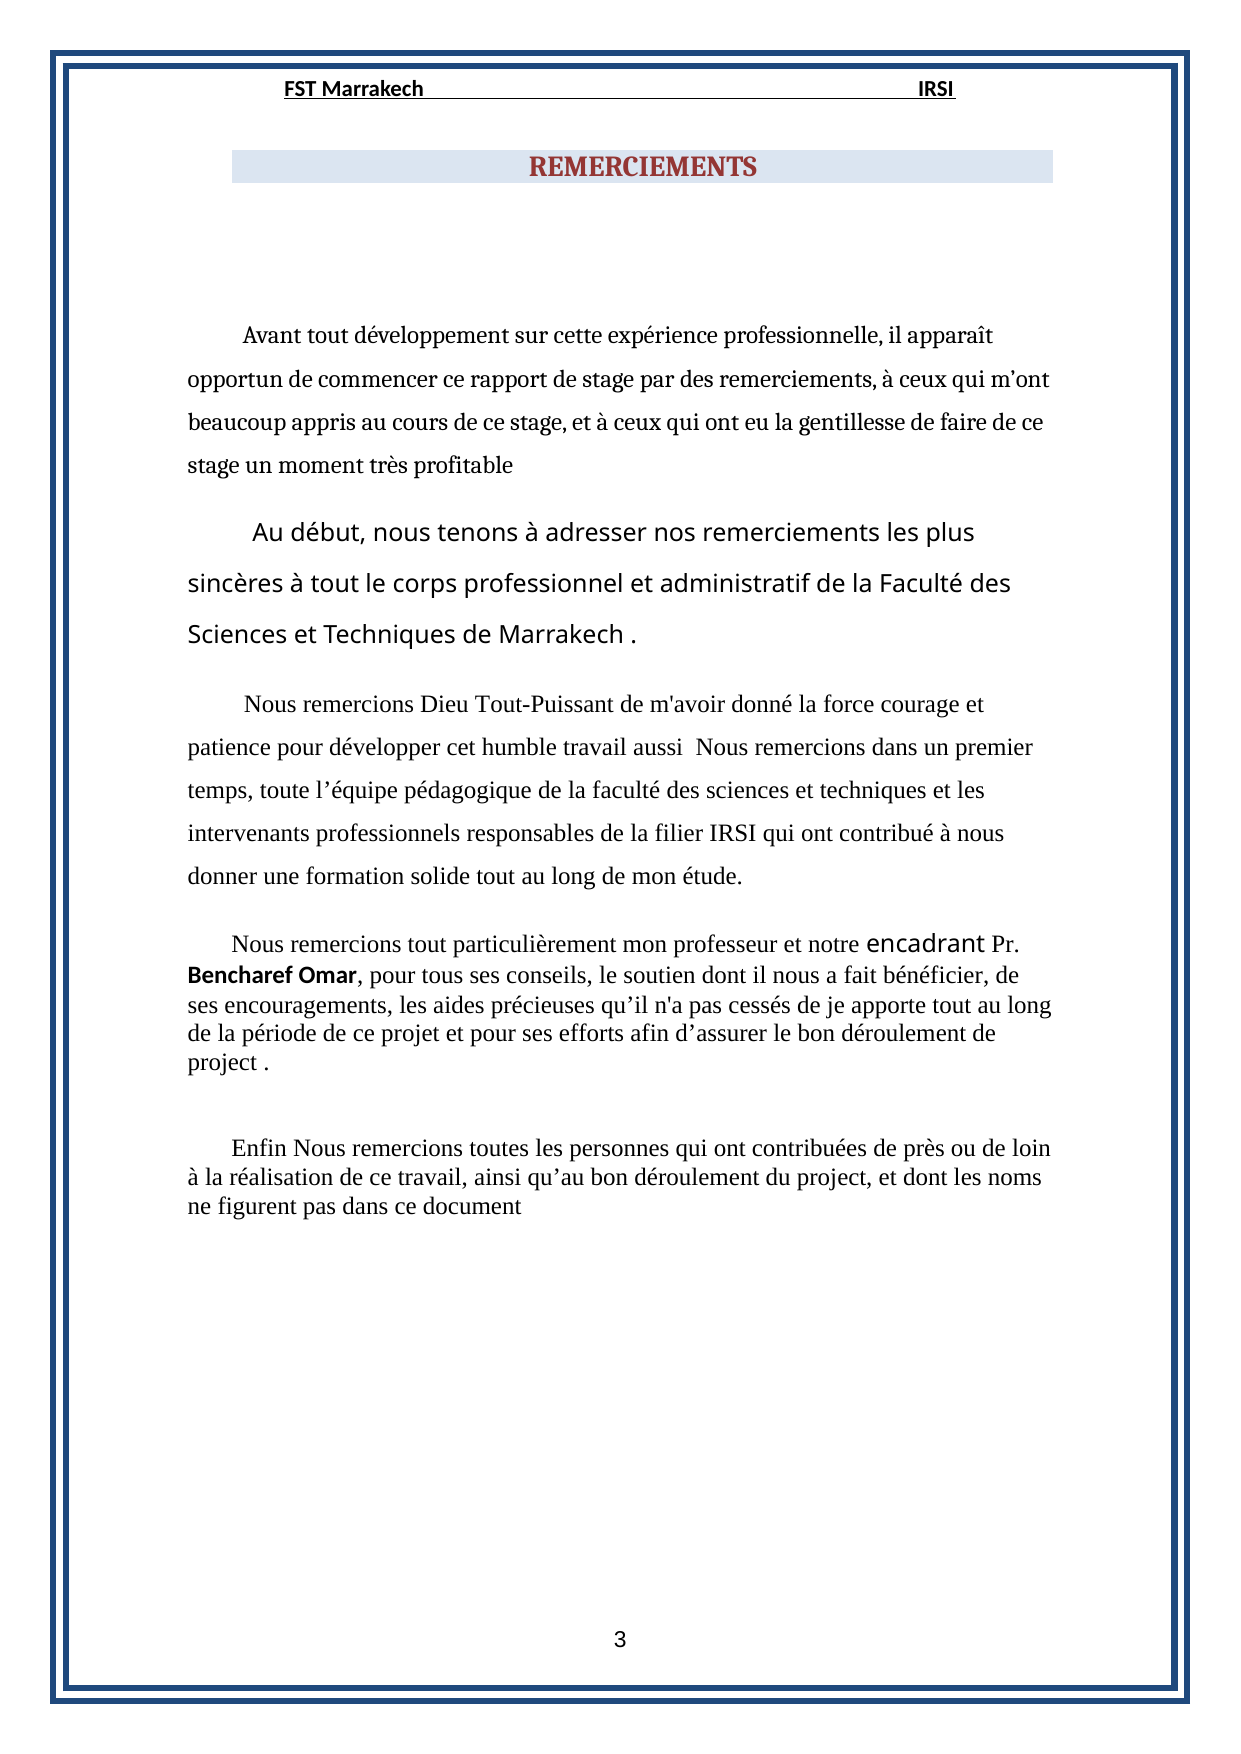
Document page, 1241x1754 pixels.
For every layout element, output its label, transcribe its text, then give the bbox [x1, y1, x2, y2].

text Enfin Nous remercions toutes les personnes qui ont contribuées de près ou de loin à la réalisation de ce travail, ainsi qu’au bon déroulement du project, et dont les noms ne figurent pas dans ce document [187, 1133, 1053, 1220]
text Au début, nous tenons à adresser nos remerciements les plus sincères à tout le corps professionnel et administratif de la Faculté des Sciences et Techniques de Marrakech . [187, 515, 1053, 651]
text Avant tout développement sur cette expérience professionnelle, il apparaît opportun de commencer ce rapport de stage par des remerciements, à ceux qui m’ont beaucoup appris au cours de ce stage, et à ceux qui ont eu la gentillesse de faire de ce stage un moment très profitable [187, 321, 1053, 479]
subtitle REMERCIEMENTS [232, 150, 1053, 183]
text Nous remercions tout particulièrement mon professeur et notre encadrant Pr. Bencharef Omar, pour tous ses conseils, le soutien dont il nous a fait bénéficier, de ses encouragements, les aides précieuses qu’il n'a pas cessés de je apporte tout au long de la période de ce projet et pour ses efforts afin d’assurer le bon déroulement de project . [187, 925, 1053, 1076]
text Nous remercions Dieu Tout-Puissant de m'avoir donné la force courage et patience pour développer cet humble travail aussi Nous remercions dans un premier temps, toute l’équipe pédagogique de la faculté des sciences et techniques et les intervenants professionnels responsables de la filier IRSI qui ont contribué à nous donner une formation solide tout au long de mon étude. [187, 689, 1053, 890]
